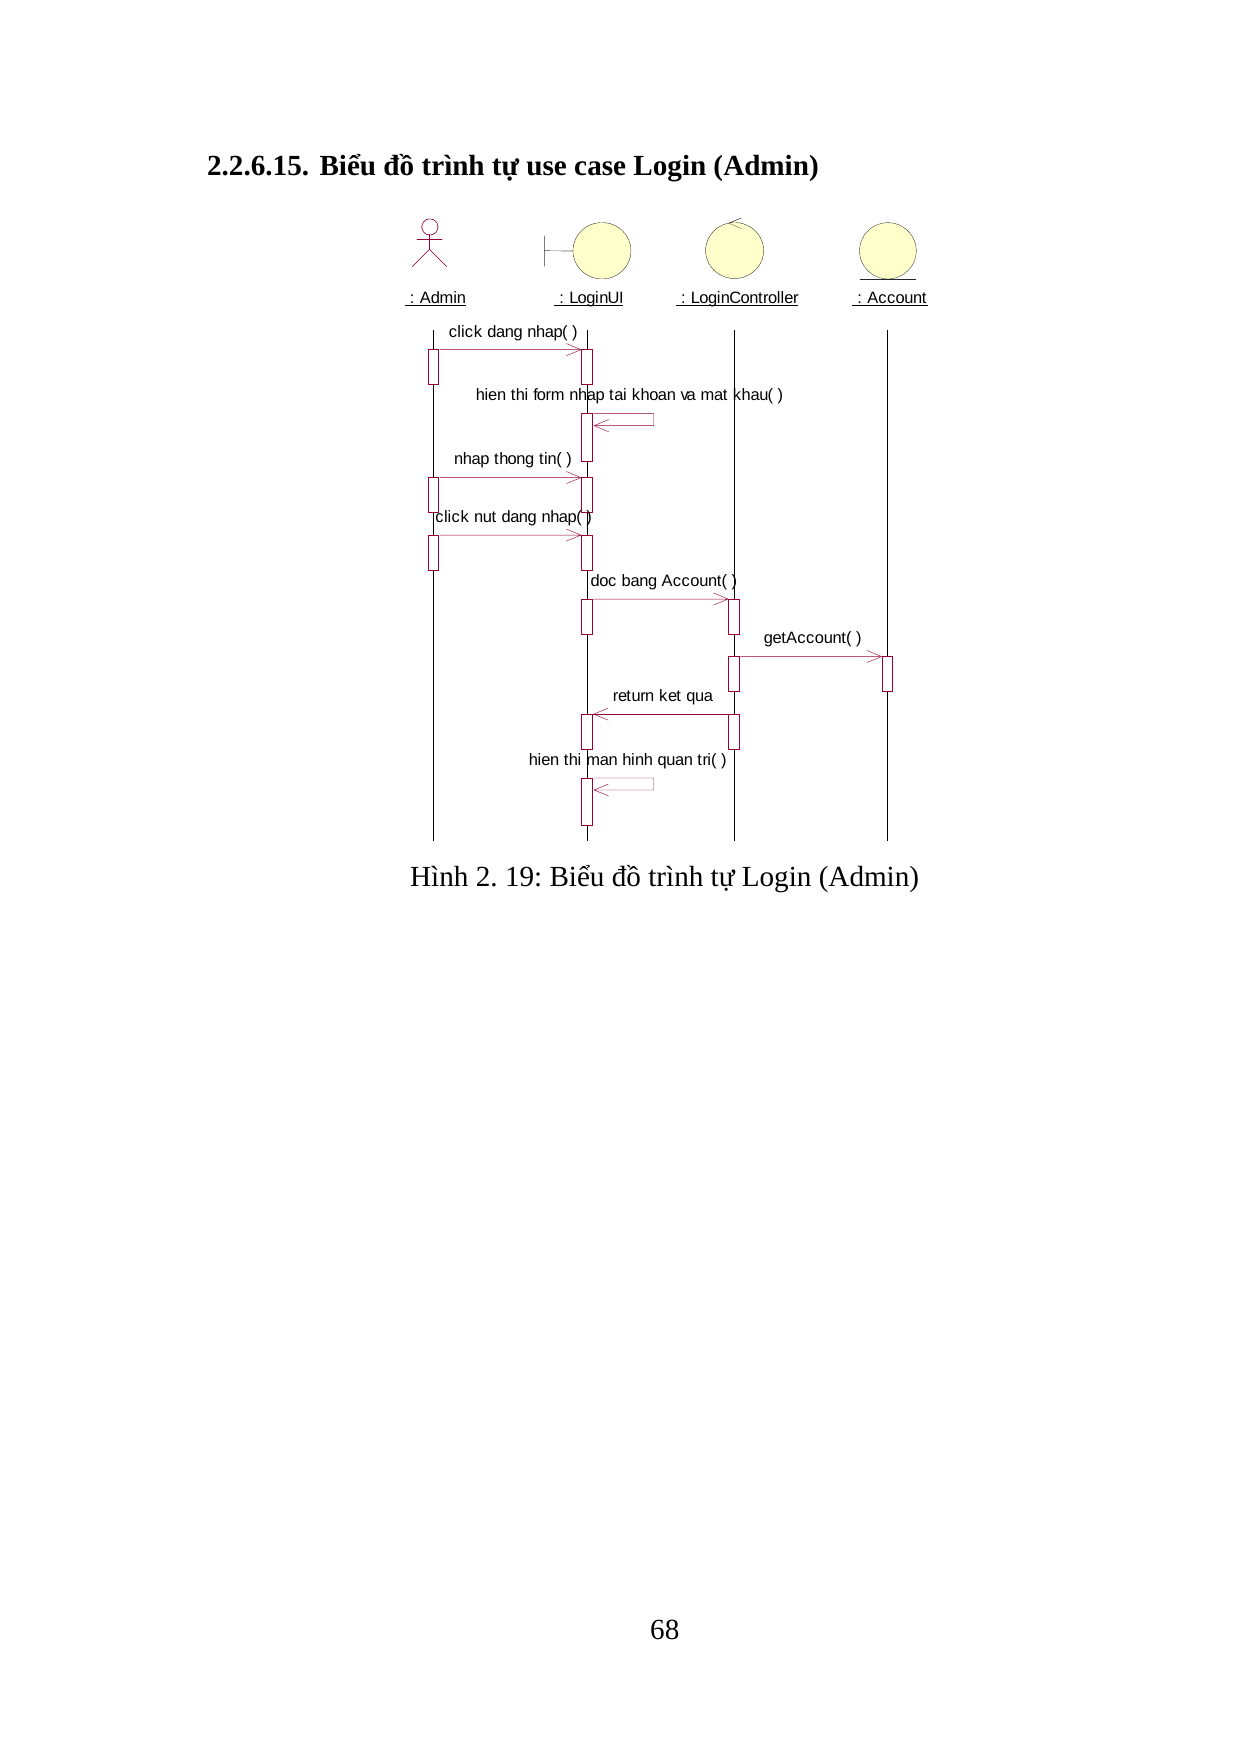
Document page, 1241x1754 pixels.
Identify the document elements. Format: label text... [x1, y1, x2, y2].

subtitle Biểu đồ trình tự use case Login (Admin) [207, 148, 1122, 181]
